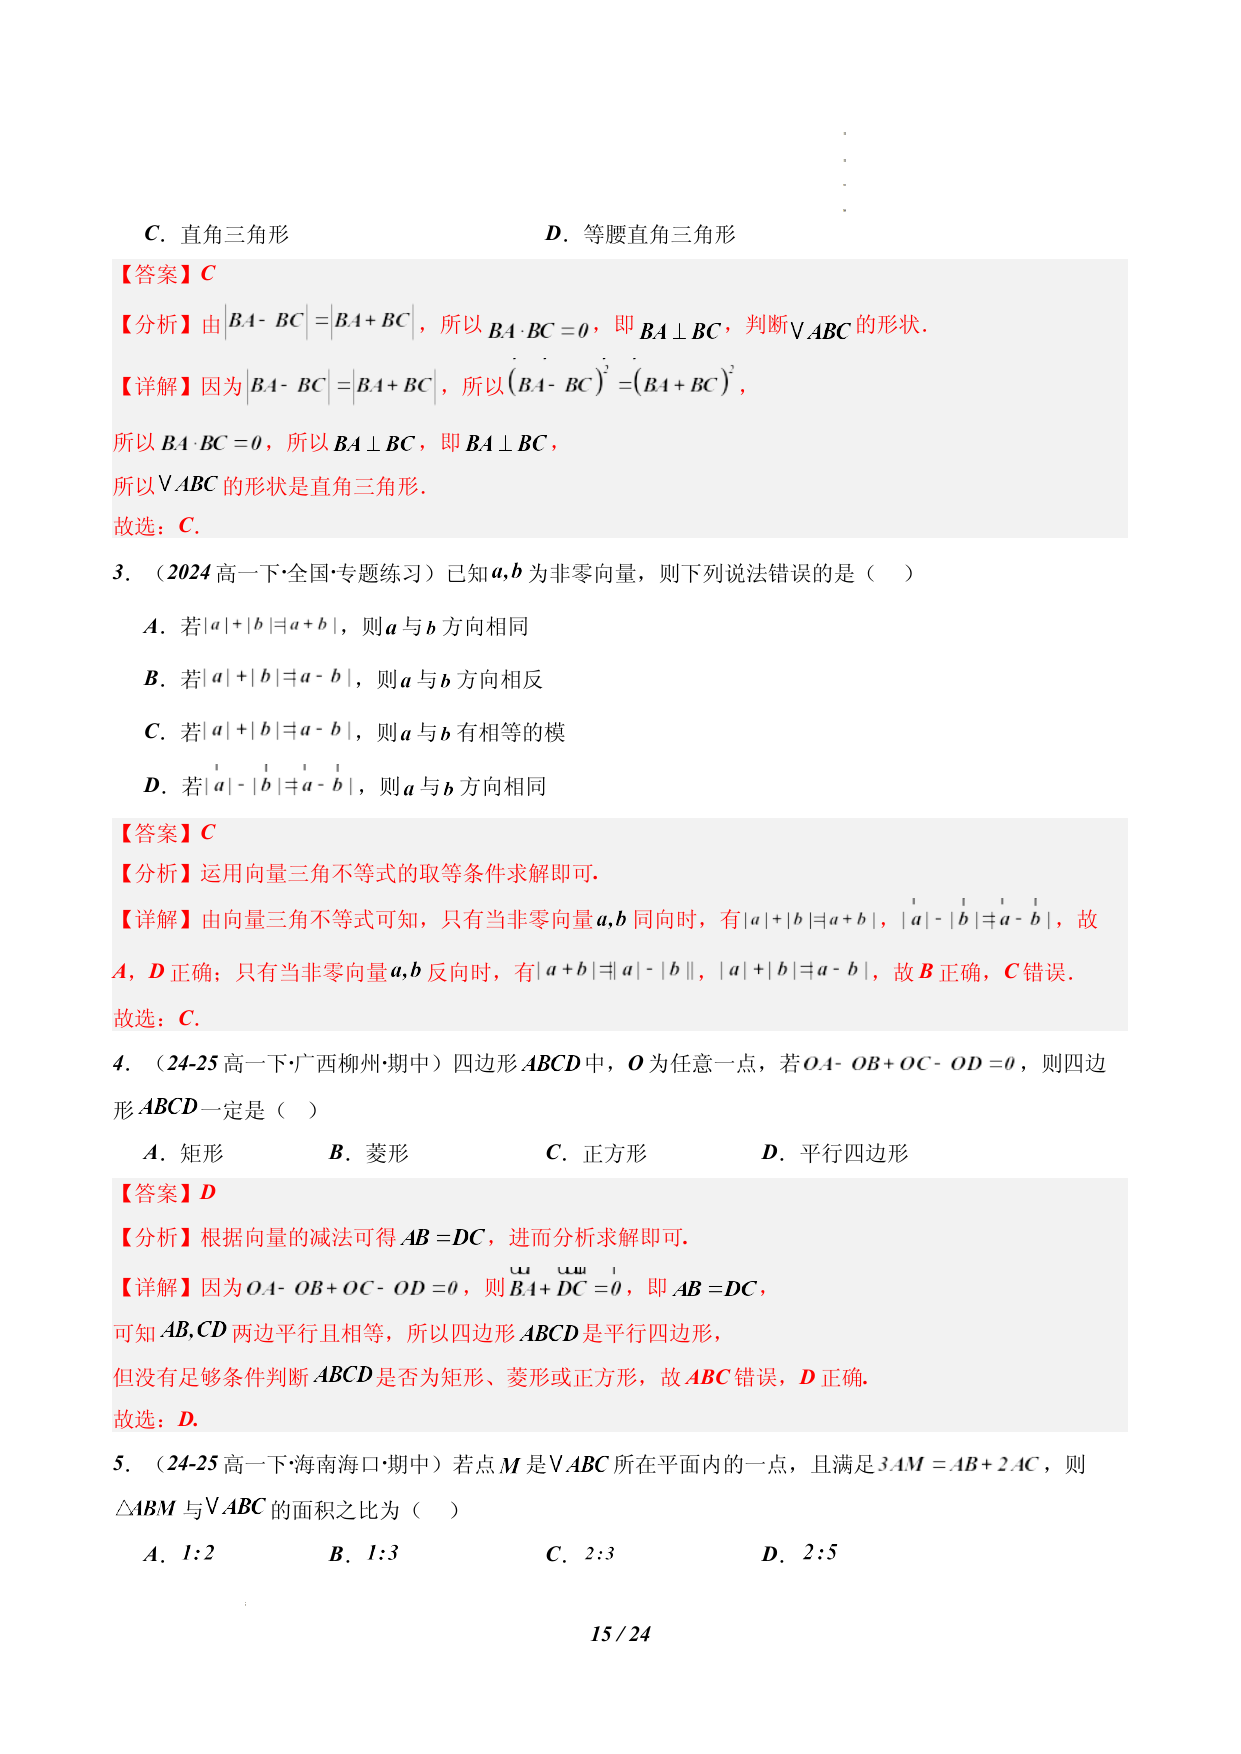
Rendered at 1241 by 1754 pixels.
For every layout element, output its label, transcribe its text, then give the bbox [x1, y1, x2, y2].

text 4．（24-25高一下·广西柳州·期中）四边形中，O为任意一点，若，则四边形一定是（ ） [112, 1044, 1128, 1124]
text 【分析】根据向量的减法可得，进而分析求解即可. [112, 1219, 1128, 1254]
text 【分析】运用向量三角不等式的取等条件求解即可. [112, 859, 1128, 885]
text 【答案】C [112, 259, 1128, 286]
text A．矩形 B．菱形 C．正方形 D．平行四边形 [143, 1138, 1128, 1165]
text 故选：C． [112, 1004, 1128, 1031]
text C．若，则与有相等的模 [143, 711, 1128, 751]
text 5．（24-25高一下·海南海口·期中）若点是所在平面内的一点，且满足，则与的面积之比为（ ） [112, 1445, 1128, 1524]
text A．若，则与方向相同 [143, 606, 1128, 644]
text 【详解】因为，则，即， [112, 1267, 1128, 1304]
text B．若，则与方向相反 [143, 657, 1128, 697]
text 【分析】由，所以，即，判断的形状． [112, 299, 1128, 346]
text 可知两边平行且相等，所以四边形是平行四边形， [112, 1316, 1128, 1349]
text 3．（2024高一下·全国·专题练习）已知为非零向量，则下列说法错误的是（ ） [112, 552, 1128, 592]
text 故选：D. [112, 1405, 1128, 1432]
text A． B． C． D． [143, 1538, 1128, 1569]
text 故选：C． [112, 512, 1128, 538]
text D．若，则与方向相同 [143, 764, 1128, 805]
text 但没有足够条件判断是否为矩形、菱形或正方形，故ABC错误，D正确. [112, 1361, 1128, 1392]
text 【详解】由向量三角不等式可知，只有当非零向量同向时，有，，故A，D正确；只有当非零向量反向时，有，，故B正确，C错误． [112, 899, 1128, 991]
text 所以，所以，即， [112, 424, 1128, 459]
text 【答案】D [112, 1178, 1128, 1205]
text 【详解】因为，所以， [112, 359, 1128, 412]
text 所以的形状是直角三角形． [112, 471, 1128, 499]
text 【答案】C [112, 818, 1128, 845]
text C．直角三角形 D．等腰直角三角形 [143, 219, 1128, 246]
